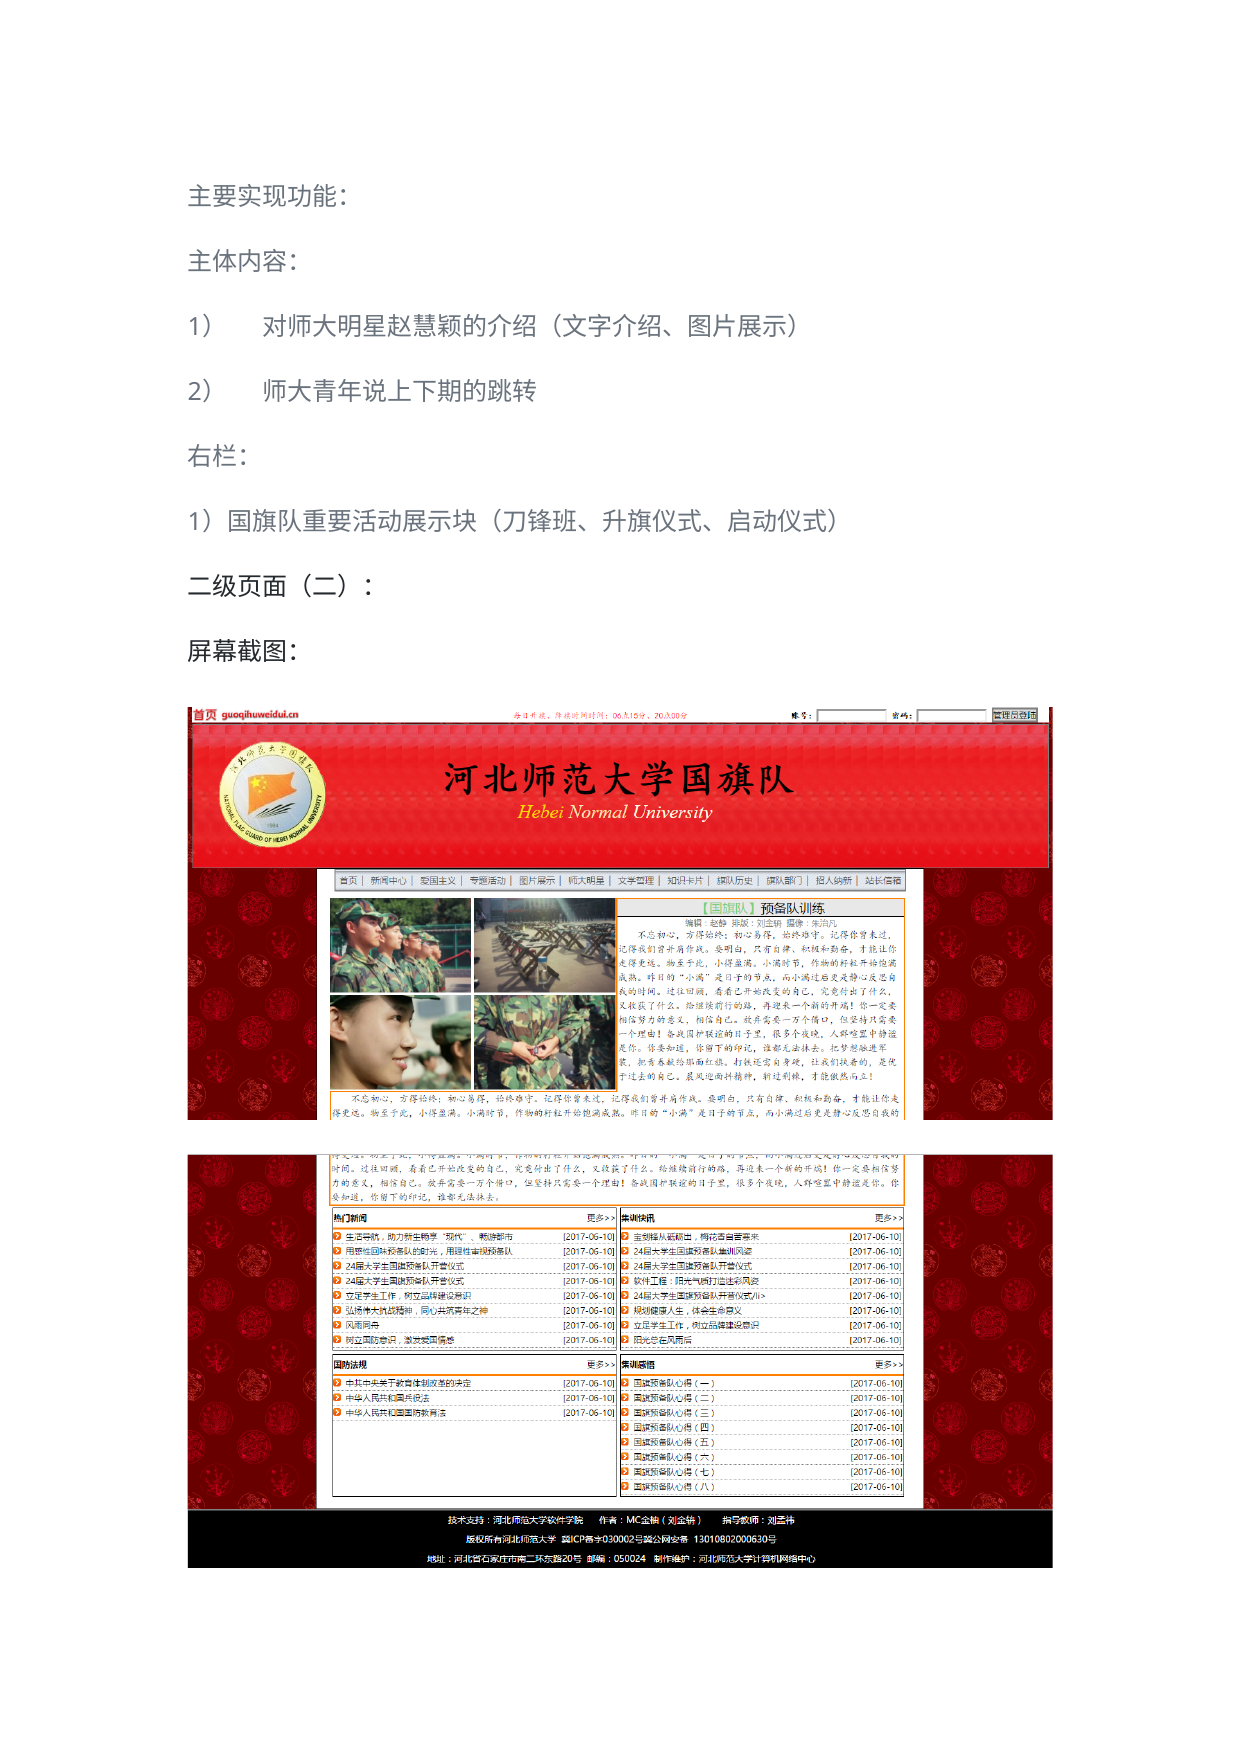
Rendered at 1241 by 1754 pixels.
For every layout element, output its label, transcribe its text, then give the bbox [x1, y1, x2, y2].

text 屏幕截图： [187, 617, 1053, 682]
text 主要实现功能： [187, 162, 1053, 227]
text 二级页面（二）： [187, 552, 1053, 617]
text 主体内容： [187, 227, 1053, 292]
list 对师大明星赵慧颖的介绍（文字介绍、图片展示） [187, 292, 1053, 357]
picture [187, 1154, 1053, 1568]
list 师大青年说上下期的跳转 [187, 357, 1053, 422]
text 右栏： [187, 422, 1053, 487]
text 1）国旗队重要活动展示块（刀锋班、升旗仪式、启动仪式） [187, 487, 1053, 552]
picture [187, 707, 1053, 1120]
